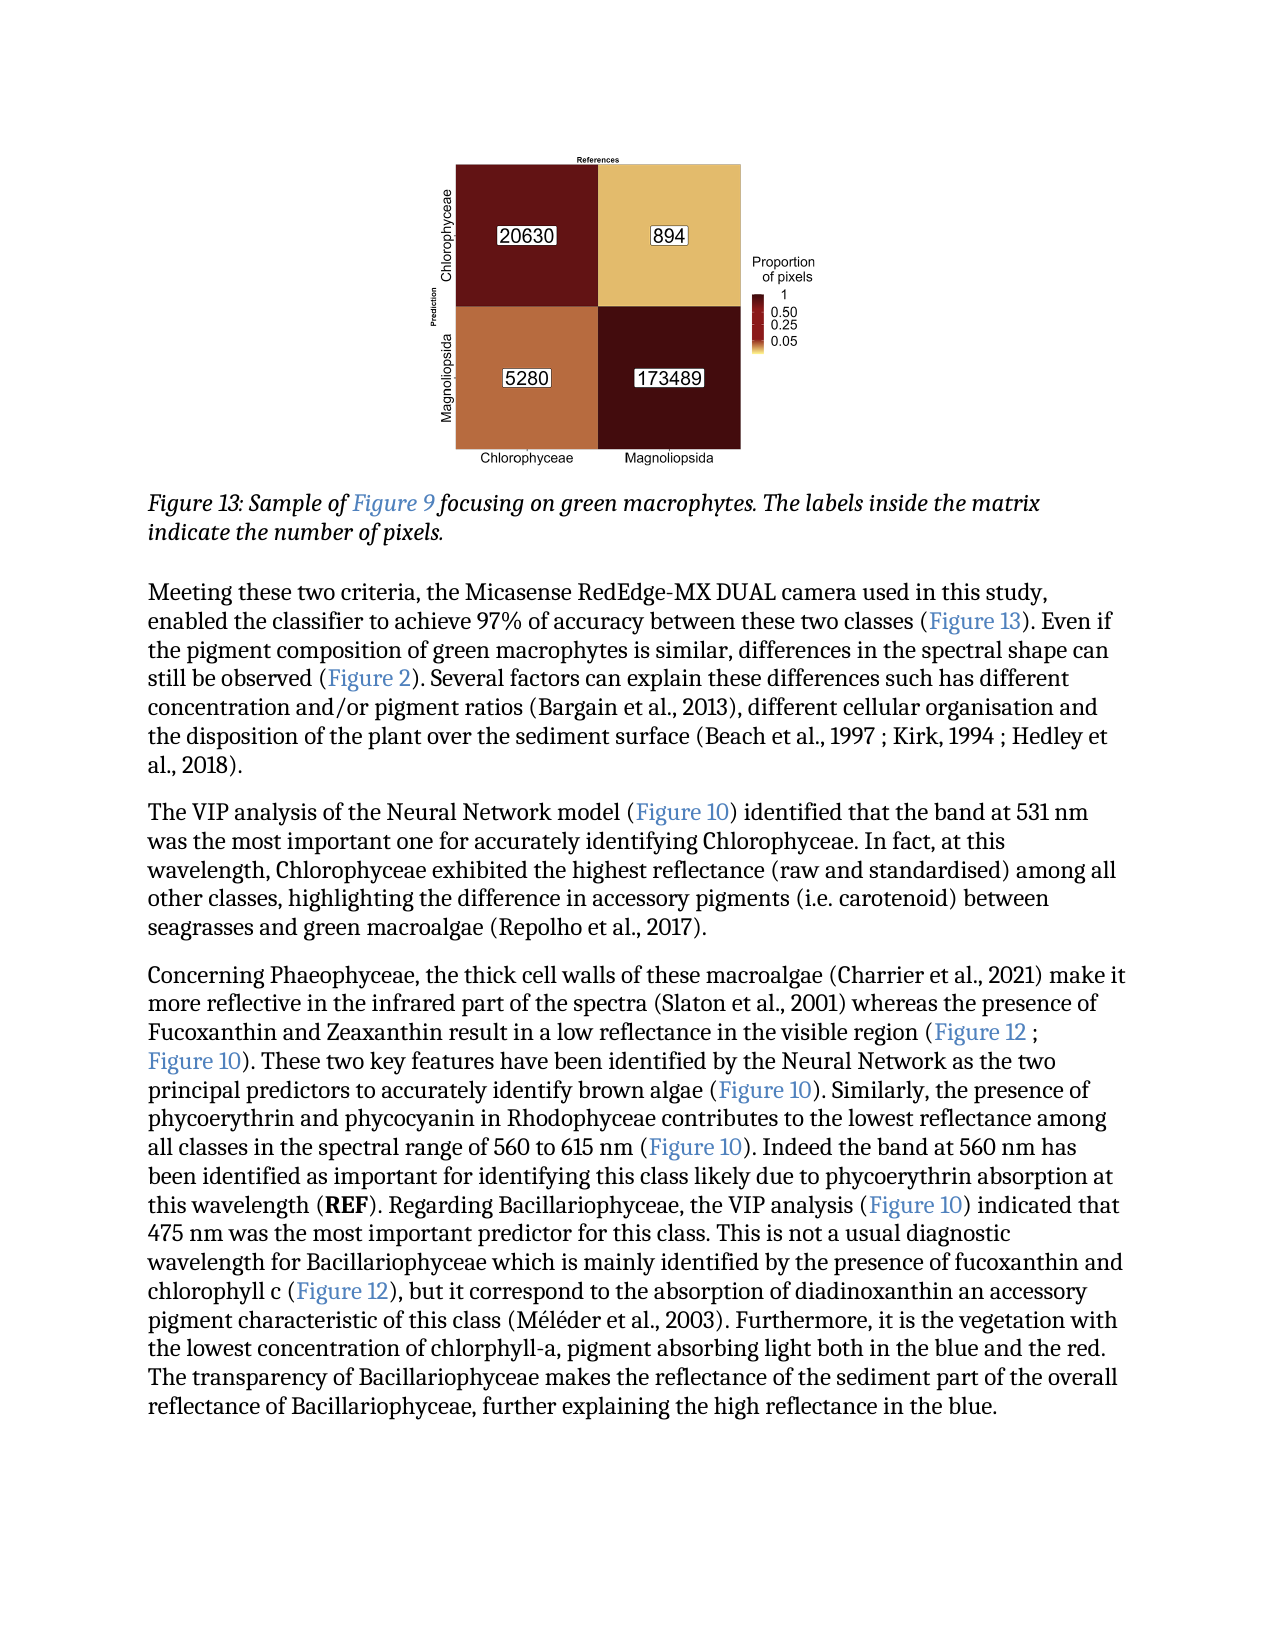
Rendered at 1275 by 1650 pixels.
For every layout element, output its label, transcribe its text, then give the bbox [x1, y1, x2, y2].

table_header Figure 13: Sample of Figure 9 focusing on green macrophytes. The labels inside the matrix indicate the number of pixels. [136, 148, 1116, 559]
picture [404, 151, 849, 469]
text Concerning Phaeophyceae, the thick cell walls of these macroalgae (Charrier et al., 2021) make it more reflective in the infrared part of the spectra (Slaton et al., 2001) whereas the presence of Fucoxanthin and Zeaxanthin result in a low reflectance in the visible region (Figure 12 ; Figure 10). These two key features have been identified by the Neural Network as the two principal predictors to accurately identify brown algae (Figure 10). Similarly, the presence of phycoerythrin and phycocyanin in Rhodophyceae contributes to the lowest reflectance among all classes in the spectral range of 560 to 615 nm (Figure 10). Indeed the band at 560 nm has been identified as important for identifying this class likely due to phycoerythrin absorption at this wavelength (REF). Regarding Bacillariophyceae, the VIP analysis (Figure 10) indicated that 475 nm was the most important predictor for this class. This is not a usual diagnostic wavelength for Bacillariophyceae which is mainly identified by the presence of fucoxanthin and chlorophyll c (Figure 12), but it correspond to the absorption of diadinoxanthin an accessory pigment characteristic of this class (Méléder et al., 2003). Furthermore, it is the vegetation with the lowest concentration of chlorphyll-a, pigment absorbing light both in the blue and the red. The transparency of Bacillariophyceae makes the reflectance of the sediment part of the overall reflectance of Bacillariophyceae, further explaining the high reflectance in the blue. [148, 961, 1127, 1421]
text The VIP analysis of the Neural Network model (Figure 10) identified that the band at 531 nm was the most important one for accurately identifying Chlorophyceae. In fact, at this wavelength, Chlorophyceae exhibited the highest reflectance (raw and standardised) among all other classes, highlighting the difference in accessory pigments (i.e. carotenoid) between seagrasses and green macroalgae (Repolho et al., 2017). [148, 798, 1127, 942]
text Meeting these two criteria, the Micasense RedEdge-MX DUAL camera used in this study, enabled the classifier to achieve 97% of accuracy between these two classes (Figure 13). Even if the pigment composition of green macrophytes is similar, differences in the spectral shape can still be observed (Figure 2). Several factors can explain these differences such has different concentration and/or pigment ratios (Bargain et al., 2013), different cellular organisation and the disposition of the plant over the sediment surface (Beach et al., 1997 ; Kirk, 1994 ; Hedley et al., 2018). [148, 578, 1127, 779]
